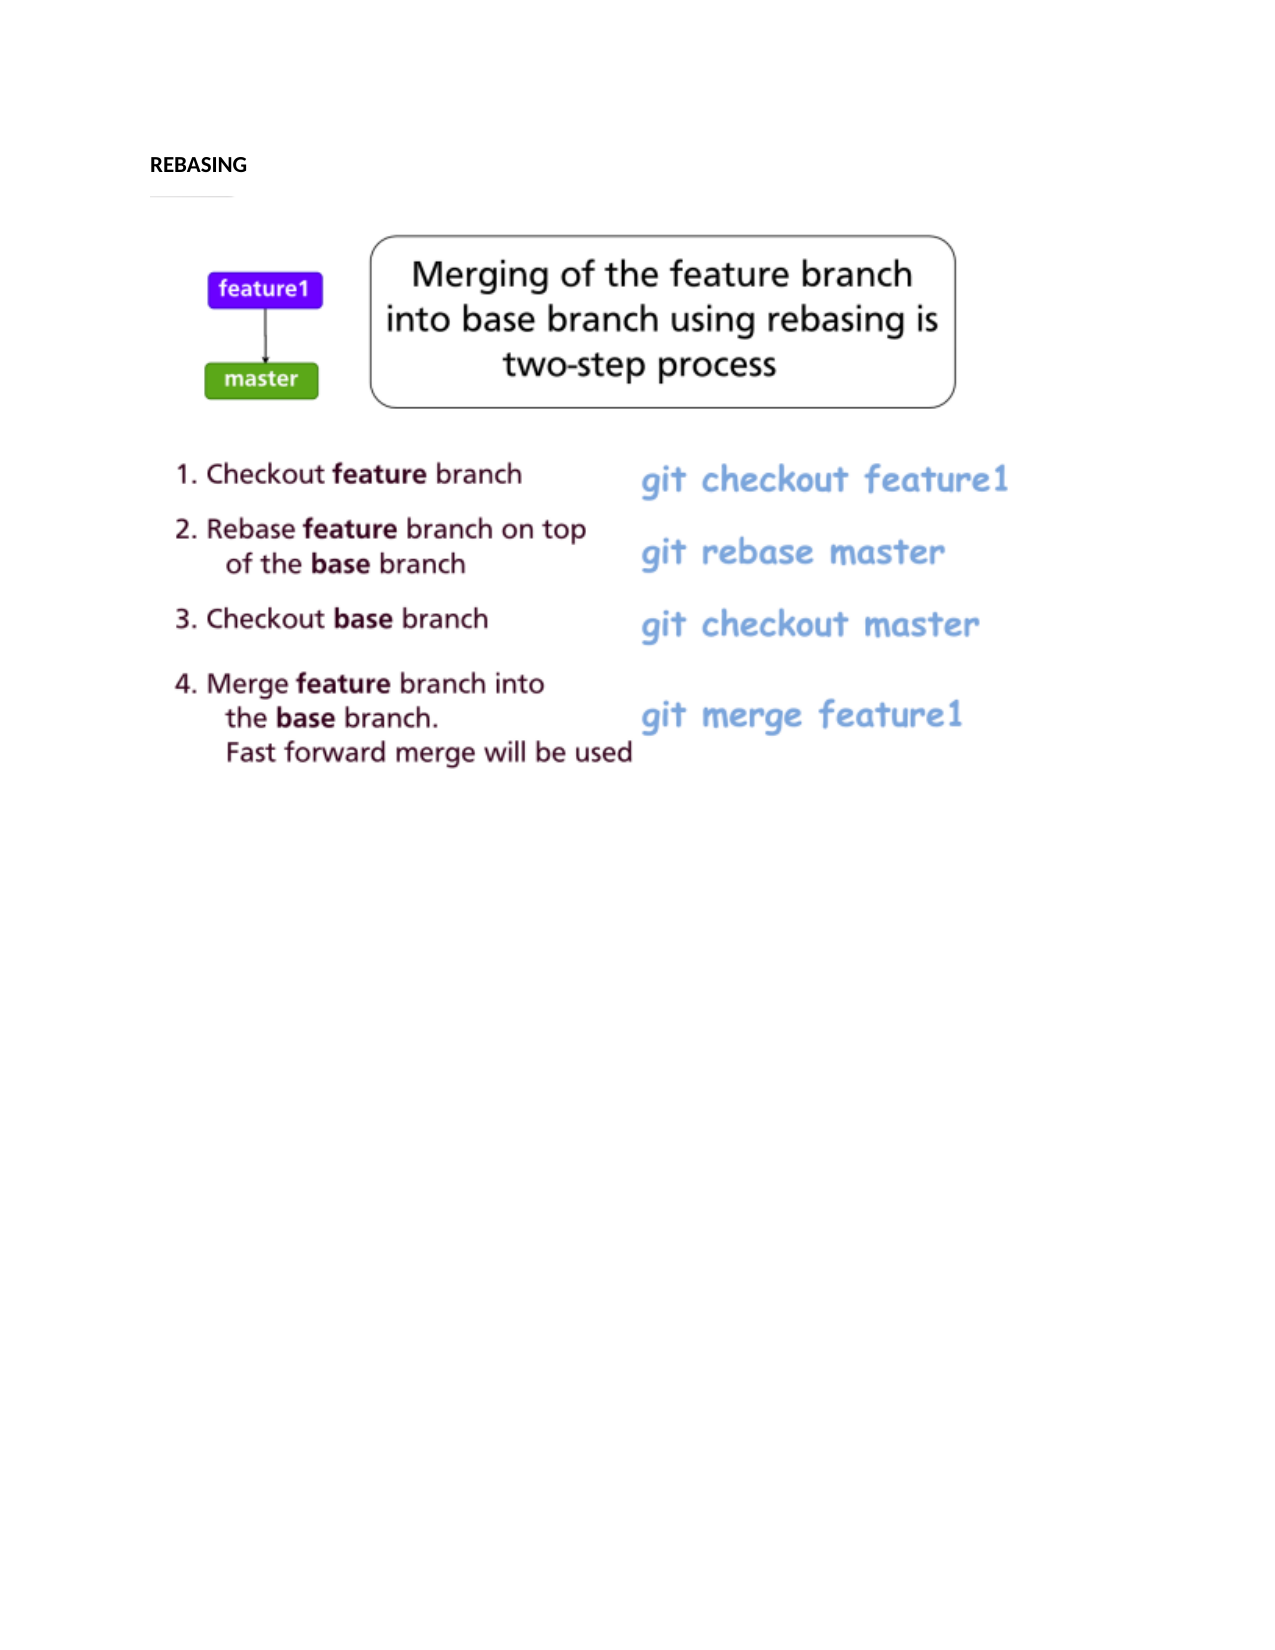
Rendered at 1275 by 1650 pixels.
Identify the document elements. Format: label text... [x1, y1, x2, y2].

text REBASING [150, 150, 1125, 178]
picture [150, 196, 1072, 808]
